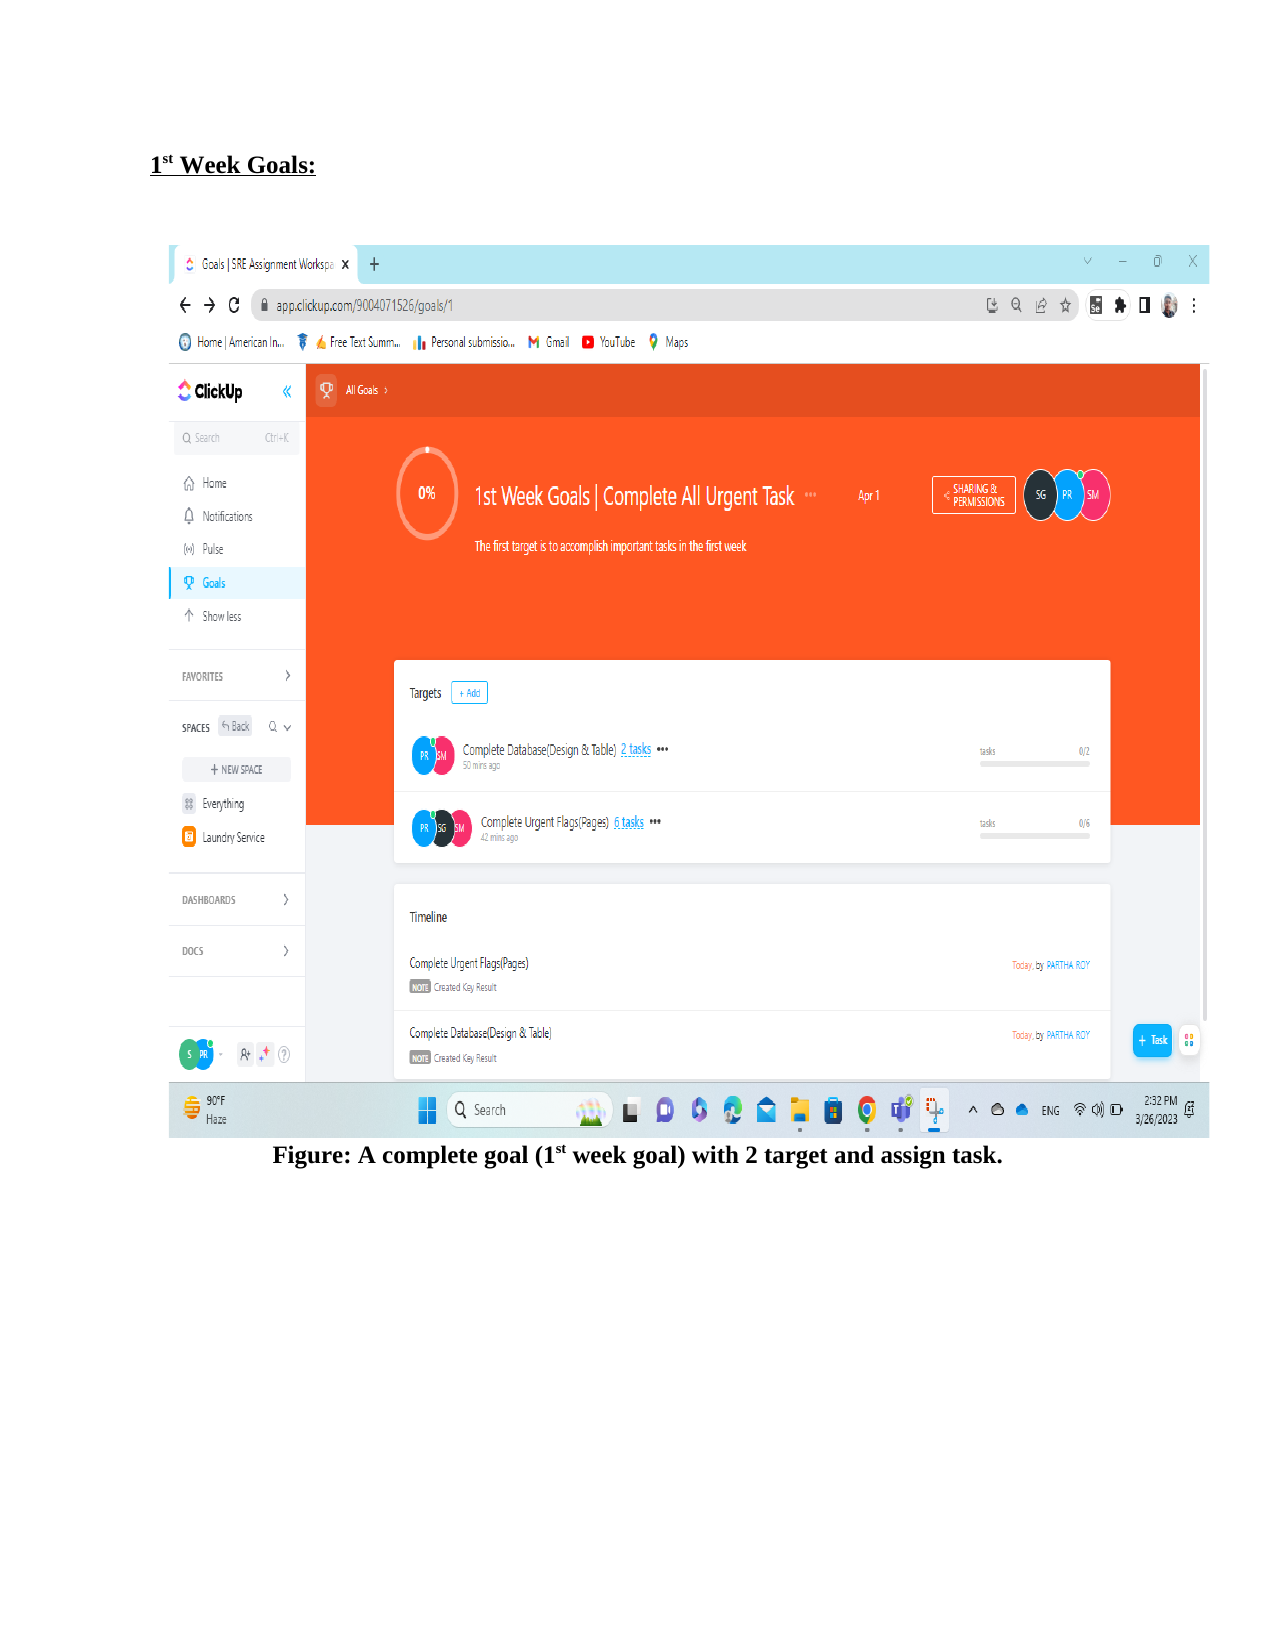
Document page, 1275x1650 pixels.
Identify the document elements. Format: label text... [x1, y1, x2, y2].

text Figure: A complete goal (1st week goal) with 2 target and assign task. [150, 245, 1125, 1169]
text 1st Week Goals: [150, 150, 1125, 179]
